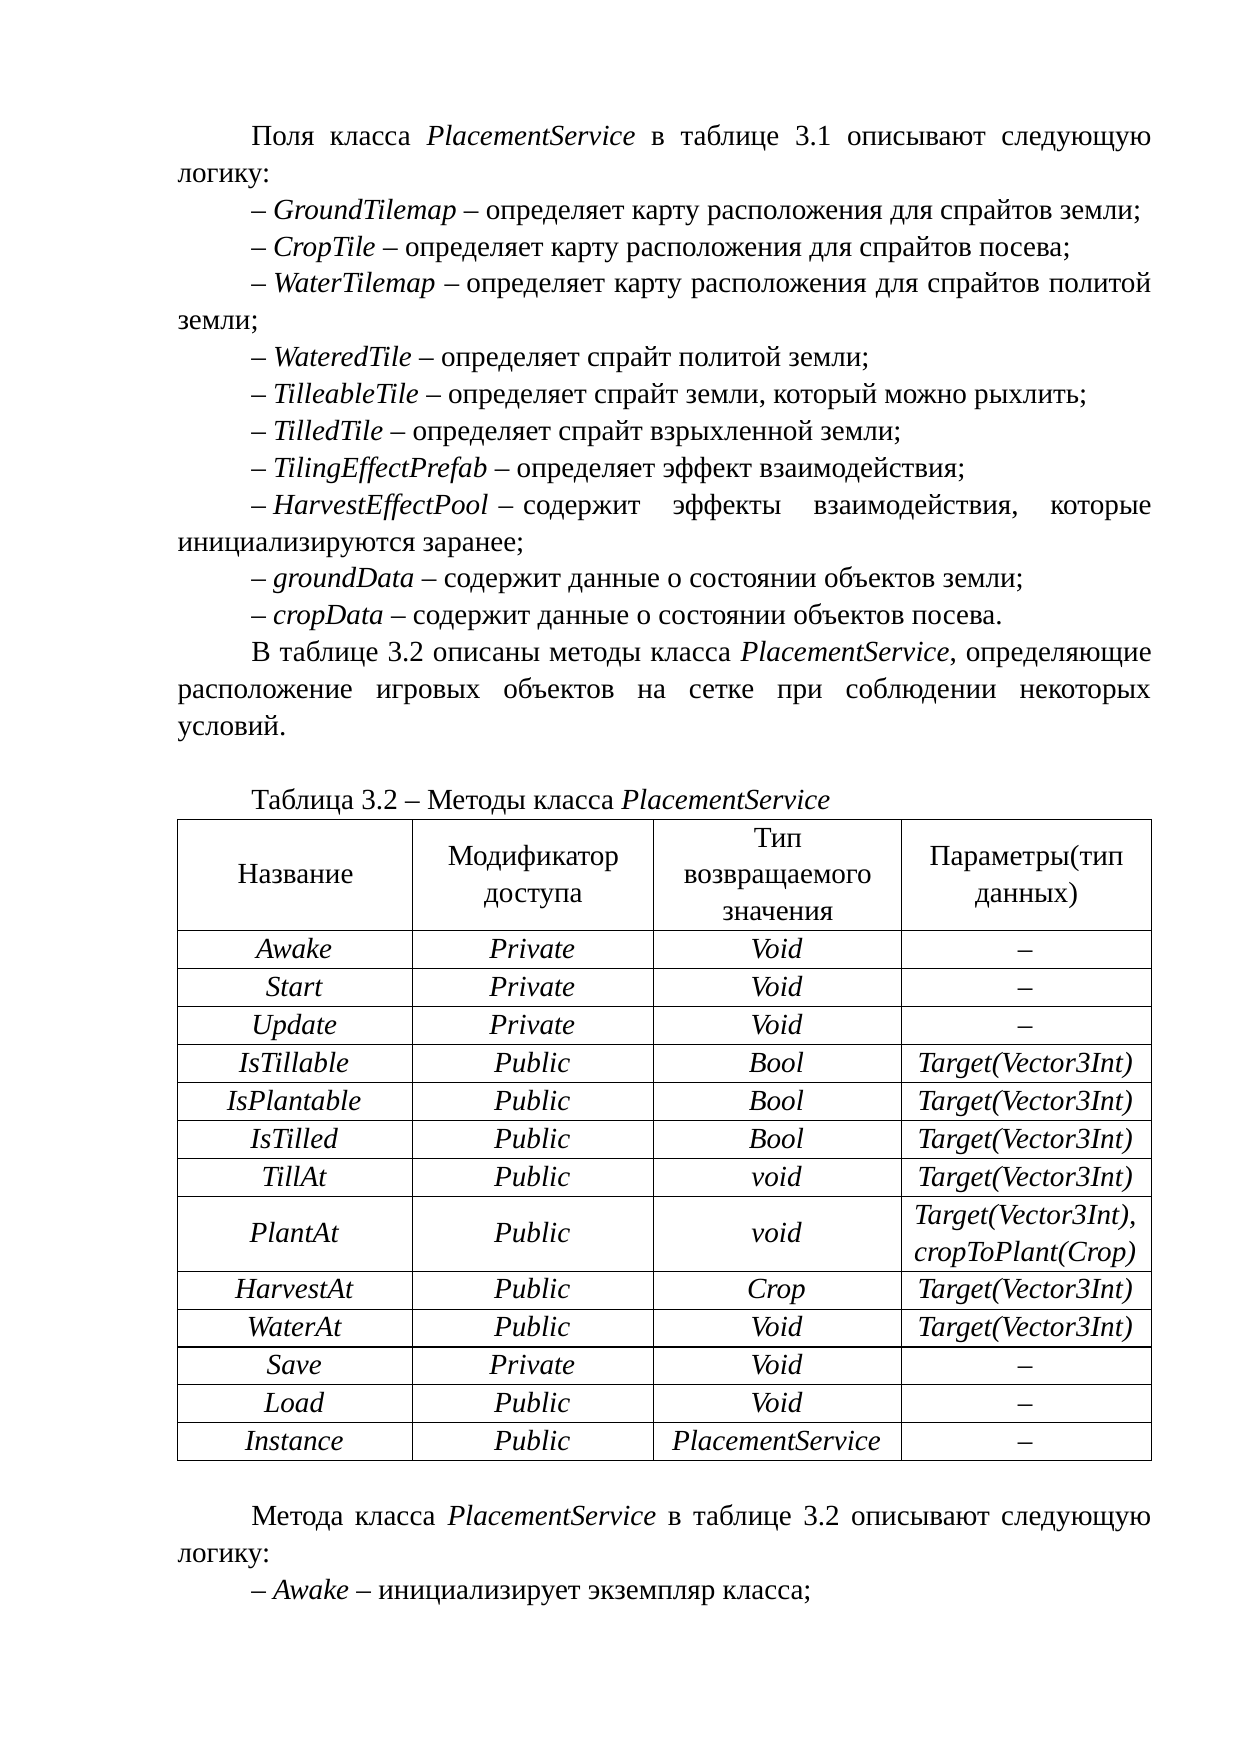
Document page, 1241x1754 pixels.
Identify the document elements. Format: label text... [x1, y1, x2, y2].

table_cell Private [413, 1348, 653, 1384]
table_cell Private [413, 969, 653, 1006]
table_cell WaterAt [178, 1310, 412, 1346]
text Поля класса PlacementService в таблице 3.1 описывают следующую логику: [177, 118, 1152, 188]
table_cell Public [413, 1083, 653, 1120]
table_cell Crop [654, 1272, 901, 1308]
table_cell Public [413, 1197, 653, 1271]
table_cell Awake [178, 931, 412, 968]
text – groundData – содержит данные о состоянии объектов земли; [177, 561, 1152, 594]
text – TilledTile – определяет спрайт взрыхленной земли; [177, 413, 1152, 447]
table_cell Bool [654, 1083, 901, 1120]
table_cell Target(Vector3Int) [902, 1310, 1151, 1346]
table_cell Target(Vector3Int) [902, 1045, 1151, 1082]
table_cell Void [654, 931, 901, 968]
table_cell TillAt [178, 1159, 412, 1196]
table_cell – [902, 1007, 1151, 1044]
table_cell Target(Vector3Int) [902, 1159, 1151, 1196]
table_cell IsTillable [178, 1045, 412, 1082]
table_cell Target(Vector3Int) [902, 1083, 1151, 1120]
text – TilingEffectPrefab – определяет эффект взаимодействия; [177, 450, 1152, 483]
table_cell – [902, 1385, 1151, 1422]
table_cell Update [178, 1007, 412, 1044]
table_cell Public [413, 1121, 653, 1158]
text – cropData – содержит данные о состоянии объектов посева. [177, 597, 1152, 631]
table_cell – [902, 969, 1151, 1006]
table_cell Public [413, 1423, 653, 1460]
text Таблица 3.2 – Методы класса PlacementService [177, 782, 1152, 815]
text Метода класса PlacementService в таблице 3.2 описывают следующую логику: [177, 1498, 1152, 1568]
table_cell Void [654, 969, 901, 1006]
table_cell Instance [178, 1423, 412, 1460]
table_header Название [178, 820, 412, 930]
text – HarvestEffectPool – содержит эффекты взаимодействия, которые инициализируются заранее; [177, 487, 1152, 557]
table_cell Load [178, 1385, 412, 1422]
table_cell Public [413, 1045, 653, 1082]
table_cell Private [413, 931, 653, 968]
table_cell Bool [654, 1045, 901, 1082]
text – TilleableTile – определяет спрайт земли, который можно рыхлить; [177, 376, 1152, 410]
table_cell Void [654, 1348, 901, 1384]
text – CropTile – определяет карту расположения для спрайтов посева; [177, 229, 1152, 262]
table_cell – [902, 1423, 1151, 1460]
table_cell Void [654, 1007, 901, 1044]
table_cell Bool [654, 1121, 901, 1158]
table_cell PlacementService [654, 1423, 901, 1460]
table_cell PlantAt [178, 1197, 412, 1271]
table_cell Public [413, 1385, 653, 1422]
text – GroundTilemap – определяет карту расположения для спрайтов земли; [177, 192, 1152, 225]
table_cell Target(Vector3Int) [902, 1121, 1151, 1158]
table_cell Private [413, 1007, 653, 1044]
table_header Тип возвращаемого значения [654, 820, 901, 930]
table_cell Void [654, 1385, 901, 1422]
table_cell Void [654, 1310, 901, 1346]
text – WaterTilemap – определяет карту расположения для спрайтов политой земли; [177, 266, 1152, 336]
text – Awake – инициализирует экземпляр класса; [177, 1572, 1152, 1605]
table_cell Public [413, 1272, 653, 1308]
table_header Модификатор доступа [413, 820, 653, 930]
table_cell IsPlantable [178, 1083, 412, 1120]
table_cell – [902, 931, 1151, 968]
table_cell – [902, 1348, 1151, 1384]
table_cell Target(Vector3Int) [902, 1272, 1151, 1308]
table_cell IsTilled [178, 1121, 412, 1158]
table_cell Start [178, 969, 412, 1006]
table_cell void [654, 1159, 901, 1196]
text В таблице 3.2 описаны методы класса PlacementService, определяющие расположение игровых объектов на сетке при соблюдении некоторых условий. [177, 634, 1152, 742]
table_cell Target(Vector3Int), cropToPlant(Crop) [902, 1197, 1151, 1271]
text – WateredTile – определяет спрайт политой земли; [177, 339, 1152, 373]
table_cell void [654, 1197, 901, 1271]
table_cell Public [413, 1159, 653, 1196]
table_cell Save [178, 1348, 412, 1384]
table_cell Public [413, 1310, 653, 1346]
table_cell HarvestAt [178, 1272, 412, 1308]
table_header Параметры(тип данных) [902, 820, 1151, 930]
